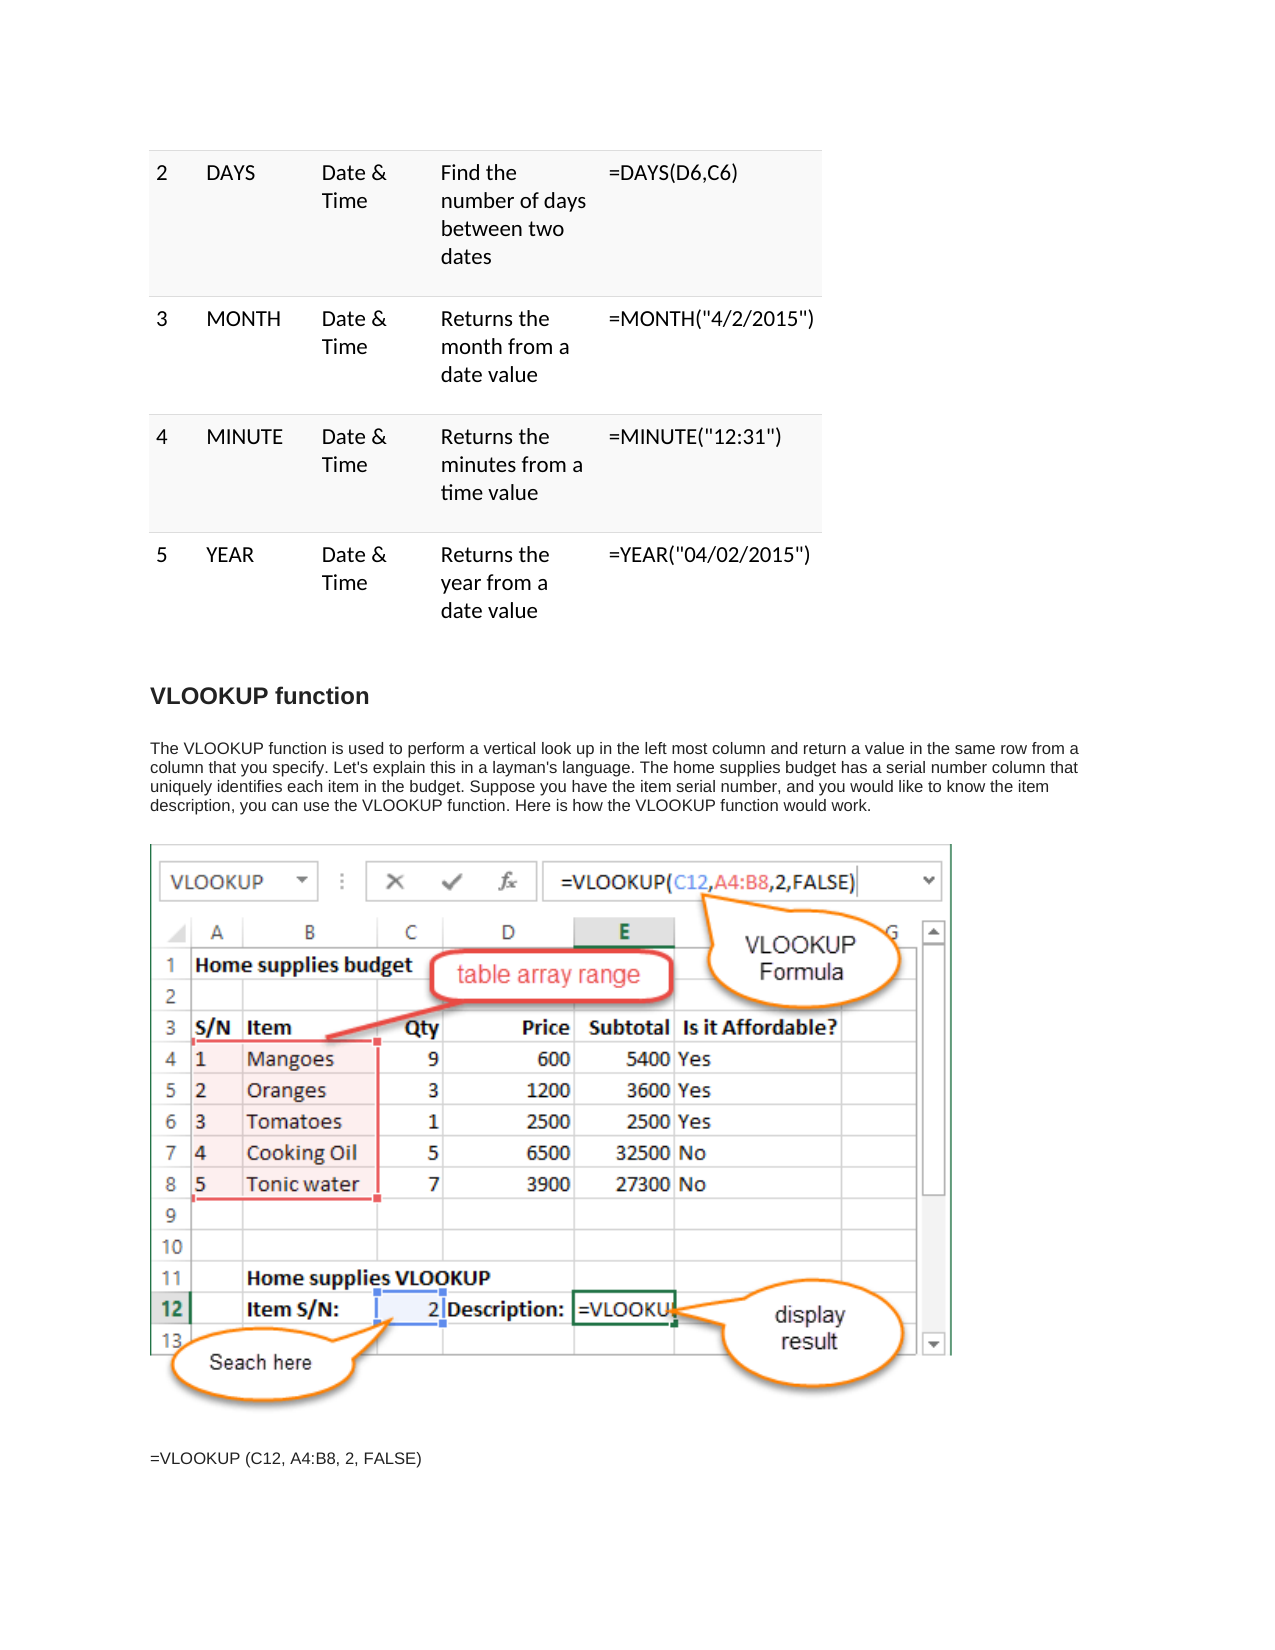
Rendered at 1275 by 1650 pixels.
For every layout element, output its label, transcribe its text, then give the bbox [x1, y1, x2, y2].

table_cell Find the number of days between two dates [433, 151, 601, 296]
table_cell Date & Time [314, 297, 433, 414]
table_cell YEAR [199, 533, 314, 650]
table_cell 2 [149, 151, 199, 296]
table_cell DAYS [199, 151, 314, 296]
table_cell 5 [149, 533, 199, 650]
table_cell Returns the year from a date value [433, 533, 601, 650]
table_cell MINUTE [199, 415, 314, 532]
picture [150, 844, 952, 1420]
table_cell Date & Time [314, 415, 433, 532]
text =VLOOKUP (C12, A4:B8, 2, FALSE) [150, 1449, 1125, 1468]
table_cell Date & Time [314, 533, 433, 650]
table_cell =MINUTE("12:31") [601, 415, 822, 532]
table_cell 3 [149, 297, 199, 414]
text The VLOOKUP function is used to perform a vertical look up in the left most column and return a value in the same row from a column that you specify. Let's explain this in a layman's language. The home supplies budget has a serial number column that uniquely identifies each item in the budget. Suppose you have the item serial number, and you would like to know the item description, you can use the VLOOKUP function. Here is how the VLOOKUP function would work. [150, 738, 1125, 815]
table_cell Returns the minutes from a time value [433, 415, 601, 532]
table_cell =YEAR("04/02/2015") [601, 533, 822, 650]
table_cell =DAYS(D6,C6) [601, 151, 822, 296]
table_cell MONTH [199, 297, 314, 414]
table_cell 4 [149, 415, 199, 532]
table_cell Returns the month from a date value [433, 297, 601, 414]
table_cell Date & Time [314, 151, 433, 296]
subtitle VLOOKUP function [150, 671, 1125, 709]
table_cell =MONTH("4/2/2015") [601, 297, 822, 414]
